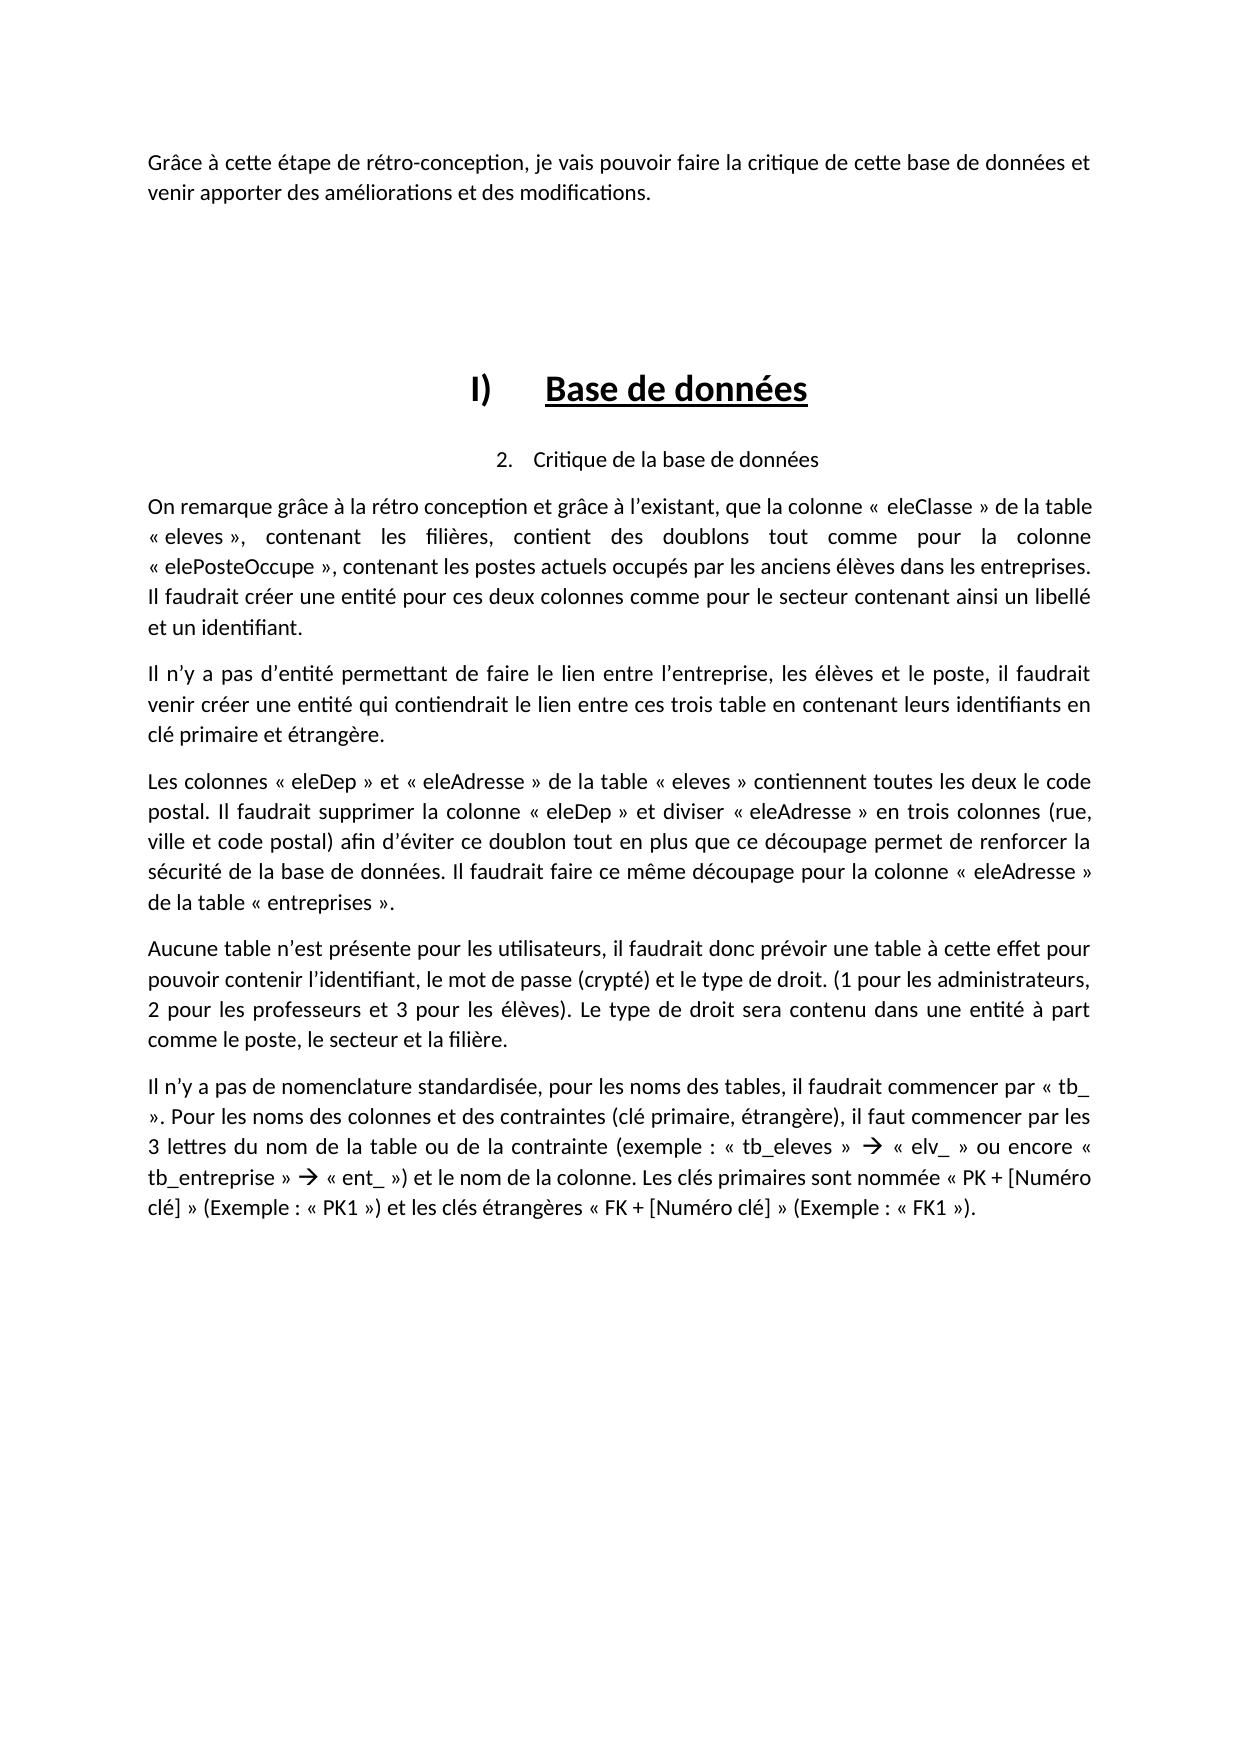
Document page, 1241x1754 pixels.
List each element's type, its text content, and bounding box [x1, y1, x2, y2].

list Critique de la base de données [223, 445, 1093, 473]
text Grâce à cette étape de rétro-conception, je vais pouvoir faire la critique de cette base de données et venir apporter des améliorations et des modifications. [148, 148, 1093, 206]
text On remarque grâce à la rétro conception et grâce à l’existant, que la colonne « eleClasse » de la table « eleves », contenant les filières, contient des doublons tout comme pour la colonne « elePosteOccupe », contenant les postes actuels occupés par les anciens élèves dans les entreprises. Il faudrait créer une entité pour ces deux colonnes comme pour le secteur contenant ainsi un libellé et un identifiant. [148, 492, 1093, 641]
list Base de données [185, 365, 1093, 411]
text Aucune table n’est présente pour les utilisateurs, il faudrait donc prévoir une table à cette effet pour pouvoir contenir l’identifiant, le mot de passe (crypté) et le type de droit. (1 pour les administrateurs, 2 pour les professeurs et 3 pour les élèves). Le type de droit sera contenu dans une entité à part comme le poste, le secteur et la filière. [148, 934, 1093, 1053]
text Il n’y a pas de nomenclature standardisée, pour les noms des tables, il faudrait commencer par « tb_ ». Pour les noms des colonnes et des contraintes (clé primaire, étrangère), il faut commencer par les 3 lettres du nom de la table ou de la contrainte (exemple : « tb_eleves » « elv_ » ou encore « tb_entreprise » « ent_ ») et le nom de la colonne. Les clés primaires sont nommée « PK + [Numéro clé] » (Exemple : « PK1 ») et les clés étrangères « FK + [Numéro clé] » (Exemple : « FK1 »). [148, 1072, 1093, 1221]
text Les colonnes « eleDep » et « eleAdresse » de la table « eleves » contiennent toutes les deux le code postal. Il faudrait supprimer la colonne « eleDep » et diviser « eleAdresse » en trois colonnes (rue, ville et code postal) afin d’éviter ce doublon tout en plus que ce découpage permet de renforcer la sécurité de la base de données. Il faudrait faire ce même découpage pour la colonne « eleAdresse » de la table « entreprises ». [148, 767, 1093, 916]
text Il n’y a pas d’entité permettant de faire le lien entre l’entreprise, les élèves et le poste, il faudrait venir créer une entité qui contiendrait le lien entre ces trois table en contenant leurs identifiants en clé primaire et étrangère. [148, 659, 1093, 748]
